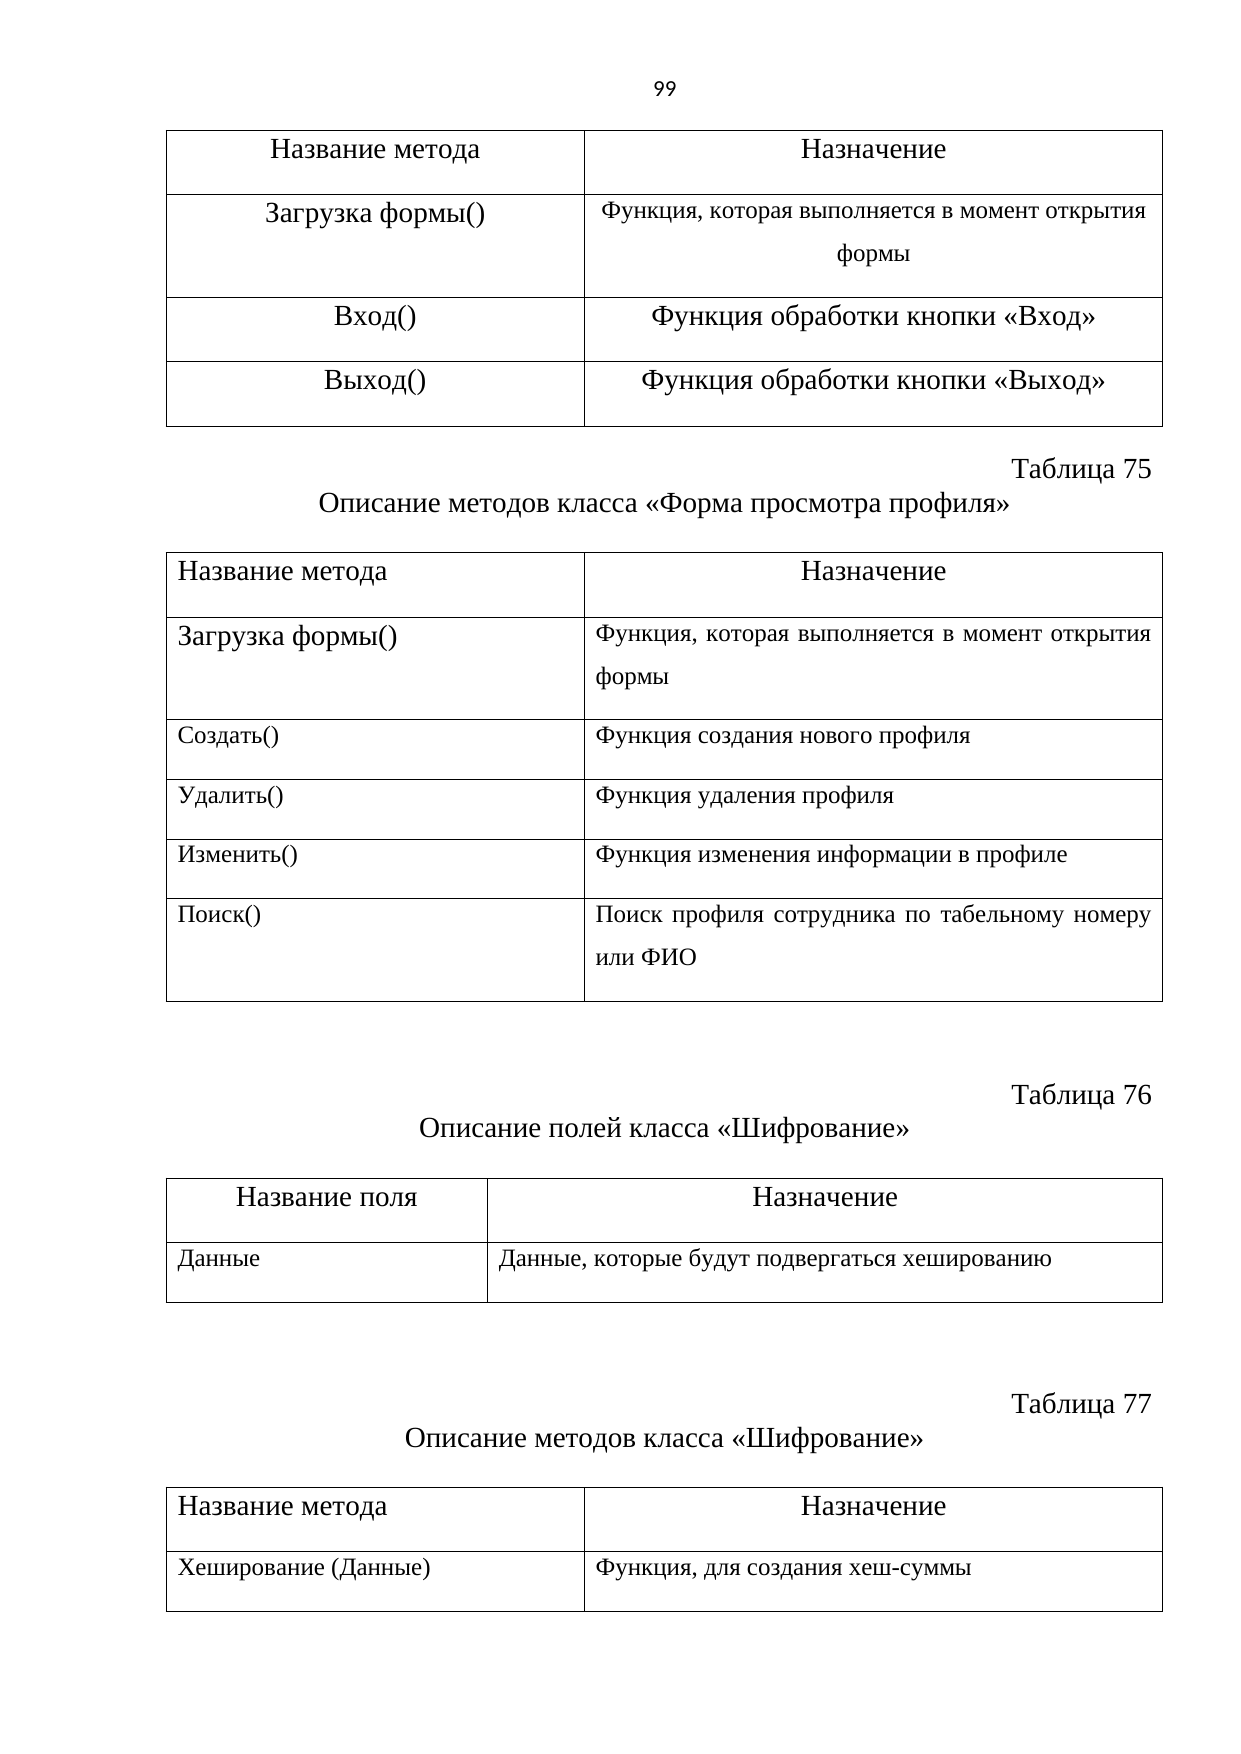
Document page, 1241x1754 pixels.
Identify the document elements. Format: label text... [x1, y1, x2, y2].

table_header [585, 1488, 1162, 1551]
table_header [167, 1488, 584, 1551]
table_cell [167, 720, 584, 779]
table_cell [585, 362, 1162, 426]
text Таблица 75 [251, 452, 1152, 485]
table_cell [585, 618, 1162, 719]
text Таблица 76 [251, 1077, 1152, 1111]
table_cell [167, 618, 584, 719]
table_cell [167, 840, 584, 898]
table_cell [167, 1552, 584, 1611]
text Описание методов класса «Форма просмотра профиля» [177, 485, 1152, 519]
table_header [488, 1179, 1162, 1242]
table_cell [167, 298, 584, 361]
text Таблица 77 [251, 1386, 1152, 1420]
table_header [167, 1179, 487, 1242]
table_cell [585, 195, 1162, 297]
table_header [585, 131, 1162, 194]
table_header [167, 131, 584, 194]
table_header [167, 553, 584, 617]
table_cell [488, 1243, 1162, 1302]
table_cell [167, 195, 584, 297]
text Описание методов класса «Шифрование» [177, 1420, 1152, 1453]
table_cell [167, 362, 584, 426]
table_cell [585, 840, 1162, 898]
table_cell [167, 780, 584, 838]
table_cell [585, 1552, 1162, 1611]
text Описание полей класса «Шифрование» [177, 1111, 1152, 1144]
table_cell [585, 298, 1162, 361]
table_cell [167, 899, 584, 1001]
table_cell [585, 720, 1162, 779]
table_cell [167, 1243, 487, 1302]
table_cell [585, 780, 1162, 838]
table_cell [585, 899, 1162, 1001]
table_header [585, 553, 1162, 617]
